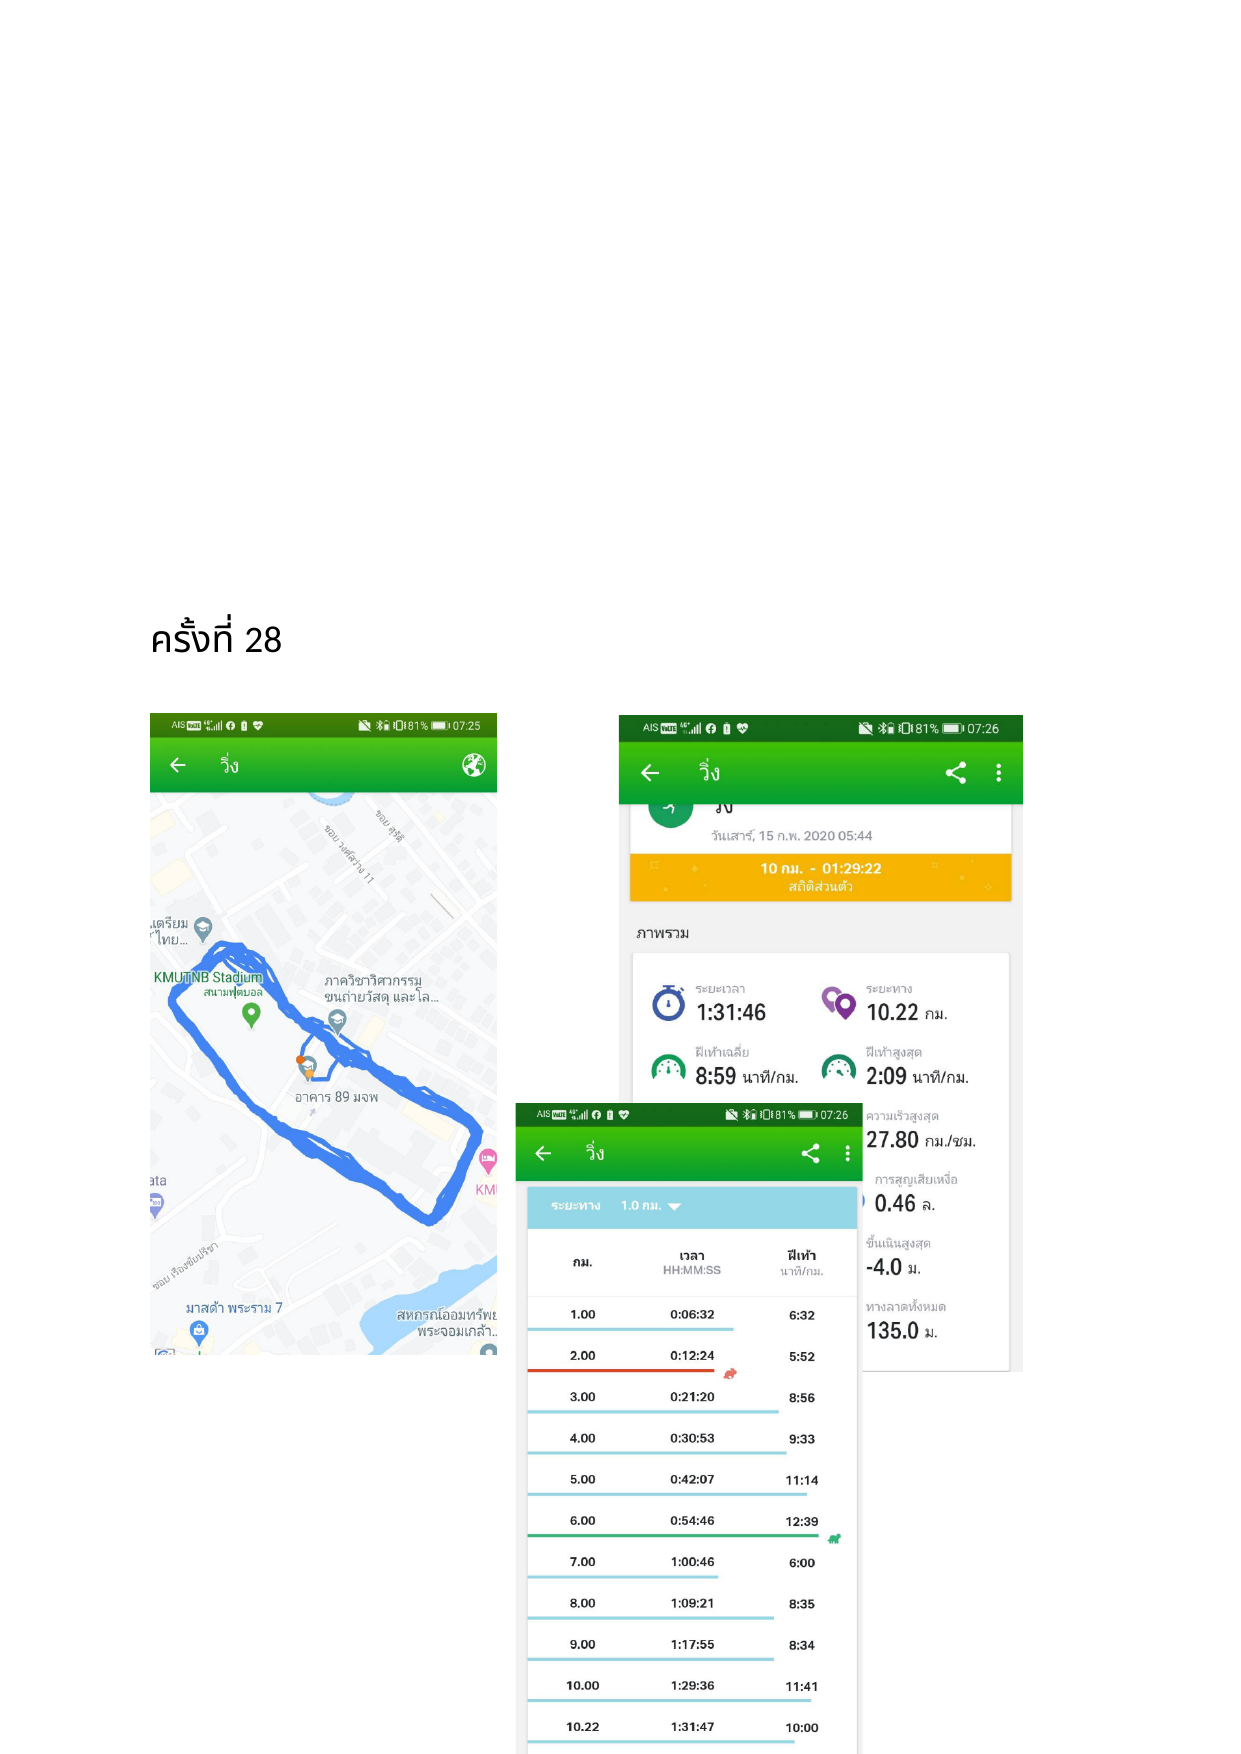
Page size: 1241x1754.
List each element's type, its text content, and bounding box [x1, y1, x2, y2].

text ครั้งที่ 28 [150, 613, 1090, 670]
picture [515, 715, 1023, 1754]
picture [150, 713, 497, 1355]
